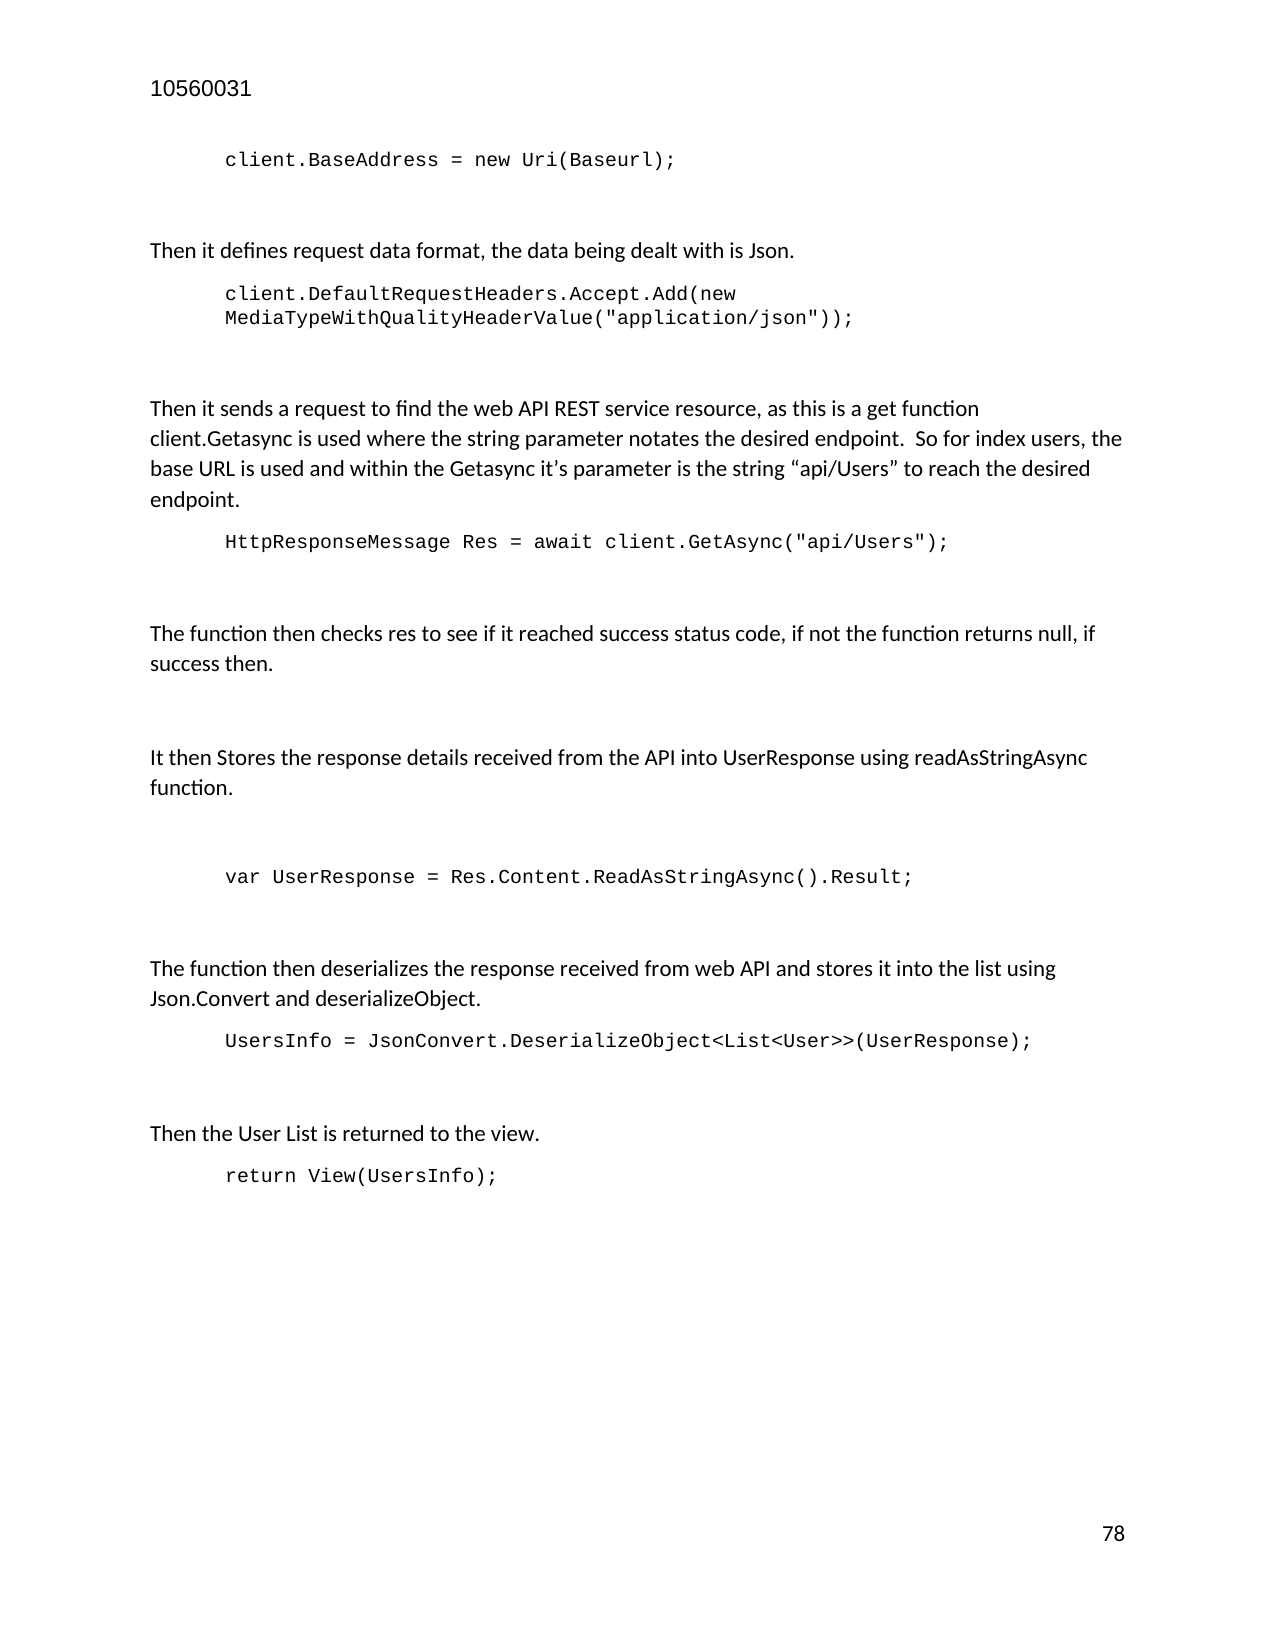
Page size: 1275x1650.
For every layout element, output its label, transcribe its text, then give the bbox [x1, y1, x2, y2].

text client.BaseAddress = new Uri(Baseurl); [150, 150, 1125, 172]
text client.DefaultRequestHeaders.Accept.Add(new MediaTypeWithQualityHeaderValue("application/json")); [225, 283, 1125, 330]
text The function then checks res to see if it reached success status code, if not the function returns null, if success then. [150, 619, 1125, 678]
text Then it defines request data format, the data being dealt with is Json. [150, 237, 1125, 264]
text UsersInfo = JsonConvert.DeserializeObject<List<User>>(UserResponse); [150, 1031, 1125, 1053]
text return View(UsersInfo); [150, 1166, 1125, 1188]
text HttpResponseMessage Res = await client.GetAsync("api/Users"); [150, 532, 1125, 554]
text Then the User List is returned to the view. [150, 1119, 1125, 1147]
text Then it sends a request to find the web API REST service resource, as this is a get function client.Getasync is used where the string parameter notates the desired endpoint. So for index users, the base URL is used and within the Getasync it’s parameter is the string “api/Users” to reach the desired endpoint. [150, 394, 1125, 513]
text var UserResponse = Res.Content.ReadAsStringAsync().Result; [150, 867, 1125, 890]
text It then Stores the response details received from the API into UserResponse using readAsStringAsync function. [150, 743, 1125, 802]
text The function then deserializes the response received from web API and stores it into the list using Json.Convert and deserializeObject. [150, 954, 1125, 1012]
